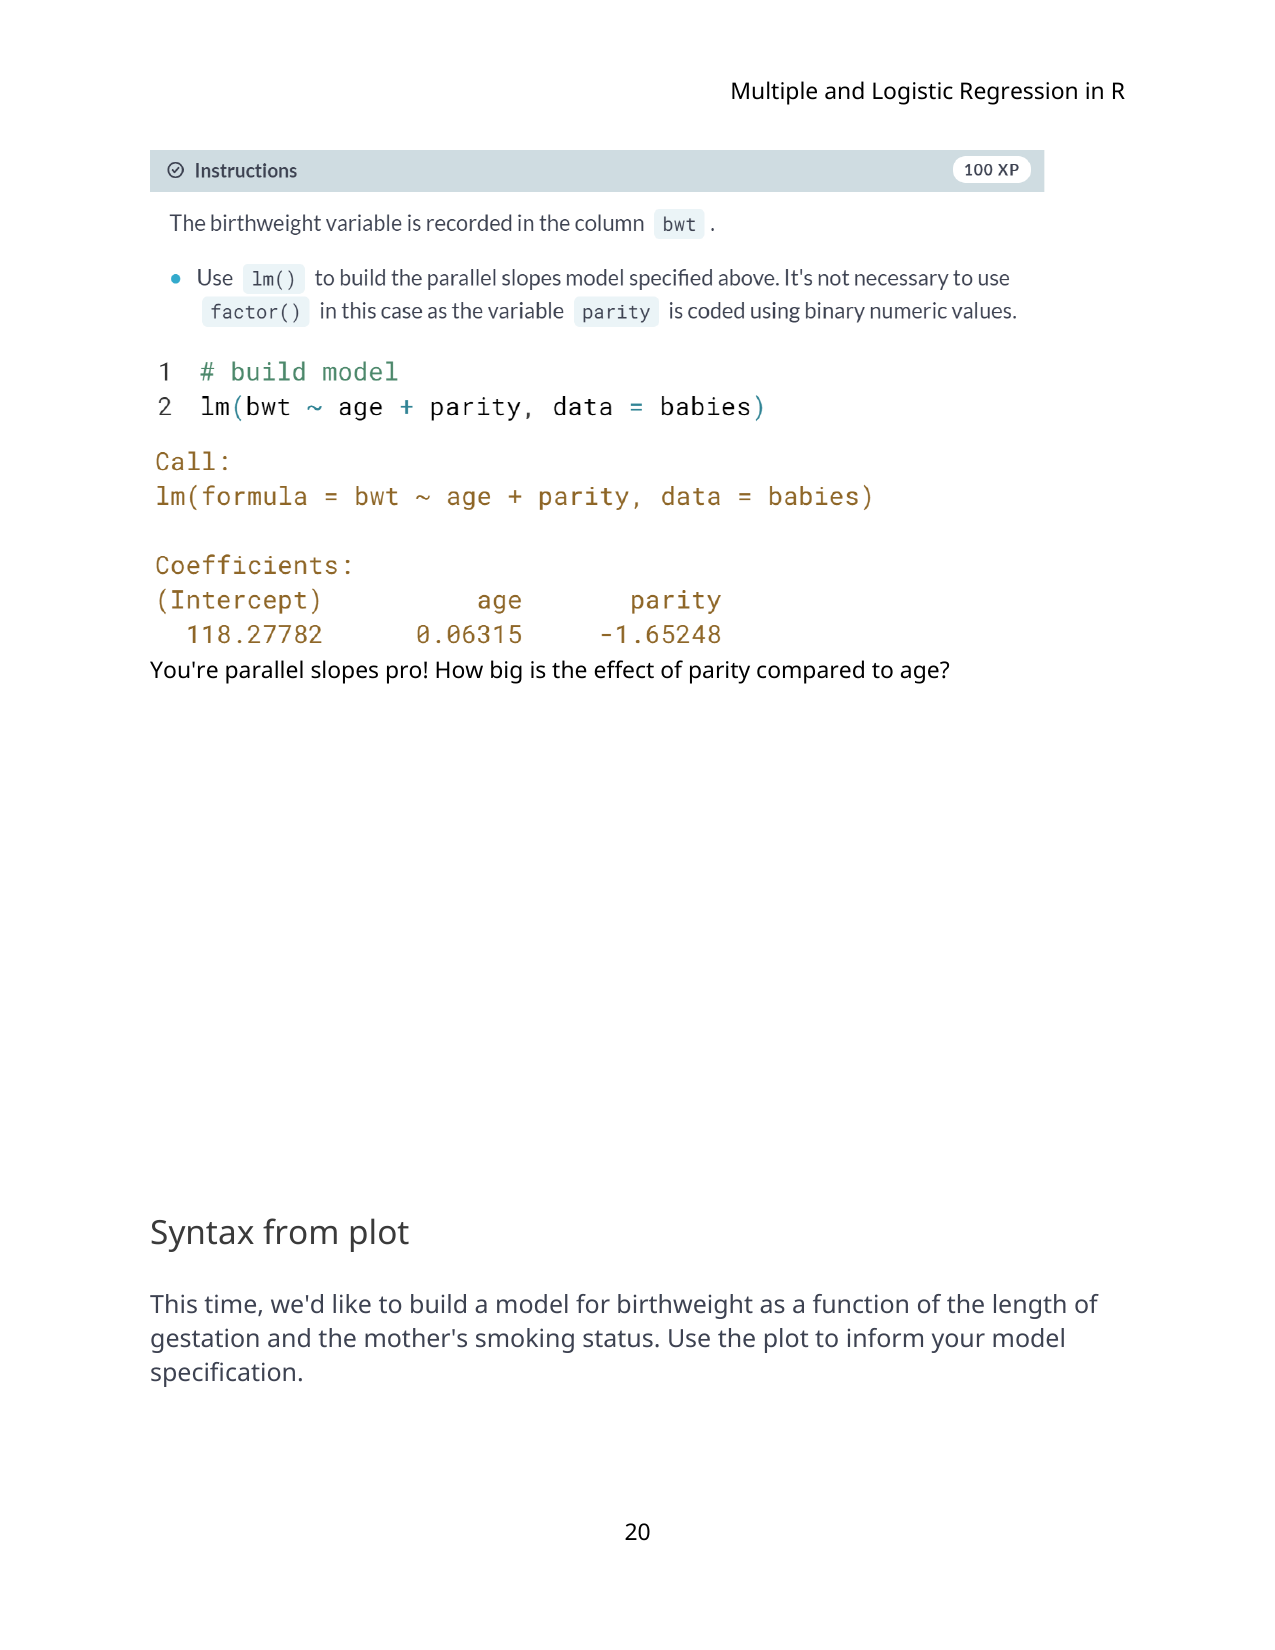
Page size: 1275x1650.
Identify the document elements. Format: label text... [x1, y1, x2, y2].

picture [150, 150, 1045, 349]
text This time, we'd like to build a model for birthweight as a function of the length of gestation and the mother's smoking status. Use the plot to inform your model specification. [150, 1287, 1125, 1389]
picture [150, 350, 774, 426]
subtitle Syntax from plot [150, 1209, 1125, 1254]
picture [150, 444, 879, 652]
